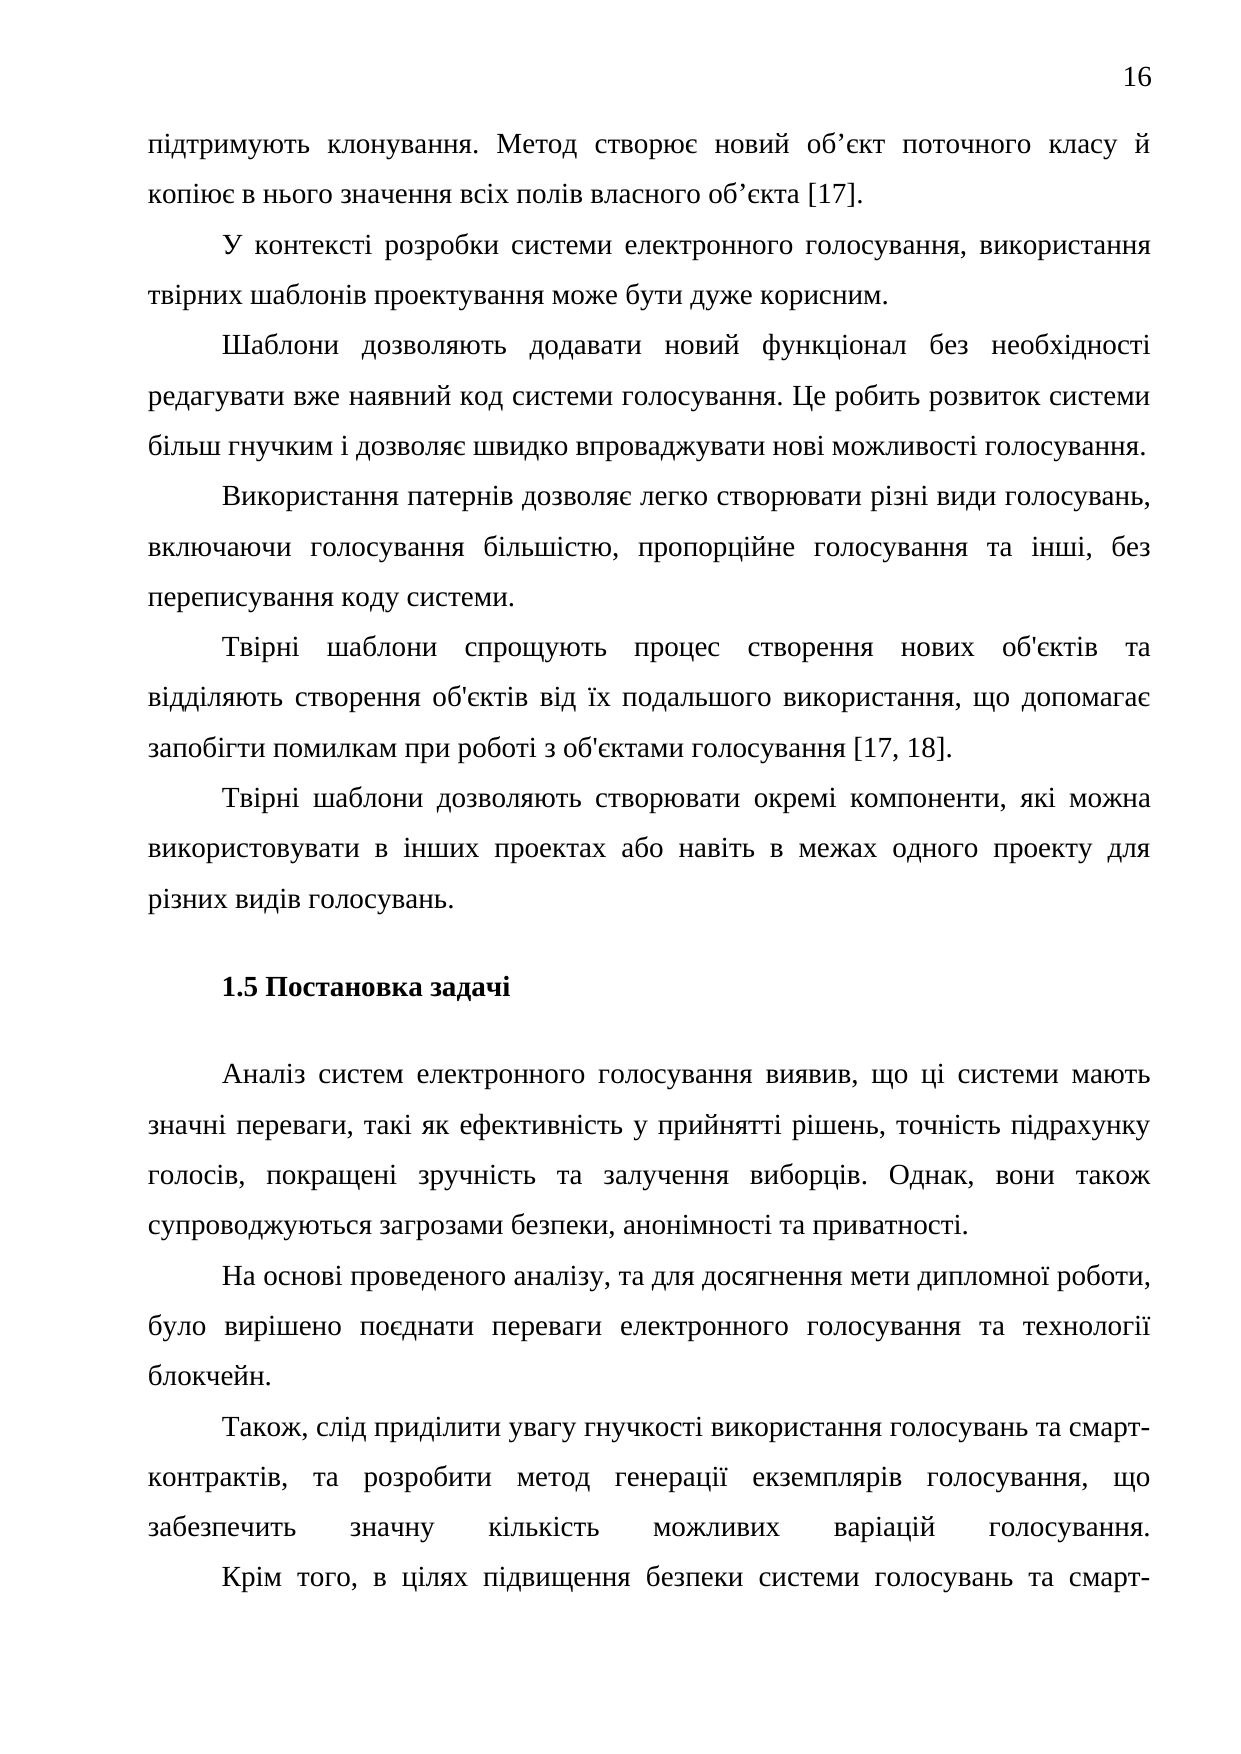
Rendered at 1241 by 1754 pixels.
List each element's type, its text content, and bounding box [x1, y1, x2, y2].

text На основі проведеного аналізу, та для досягнення мети дипломної роботи, було вирішено поєднати переваги електронного голосування та технології блокчейн. [148, 1258, 1152, 1392]
text Аналіз систем електронного голосування виявив, що ці системи мають значні переваги, такі як ефективність у прийнятті рішень, точність підрахунку голосів, покращені зручність та залучення виборців. Однак, вони також супроводжуються загрозами безпеки, анонімності та приватності. [148, 1056, 1152, 1241]
text Твірні шаблони дозволяють створювати окремі компоненти, які можна використовувати в інших проектах або навіть в межах одного проекту для різних видів голосувань. [148, 780, 1152, 914]
text Шаблони дозволяють додавати новий функціонал без необхідності редагувати вже наявний код системи голосування. Це робить розвиток системи більш гнучким і дозволяє швидко впроваджувати нові можливості голосування. [148, 327, 1152, 462]
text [148, 1409, 1152, 1593]
subtitle 1.5 Постановка задачі [148, 969, 1152, 1002]
text У контексті розробки системи електронного голосування, використання твірних шаблонів проектування може бути дуже корисним. [148, 227, 1152, 311]
text Твірні шаблони спрощують процес створення нових об'єктів та відділяють створення об'єктів від їх подальшого використання, що допомагає запобігти помилкам при роботі з об'єктами голосування [17, 18]. [148, 629, 1152, 763]
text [148, 126, 1152, 210]
text Використання патернів дозволяє легко створювати різні види голосувань, включаючи голосування більшістю, пропорційне голосування та інші, без переписування коду системи. [148, 478, 1152, 612]
